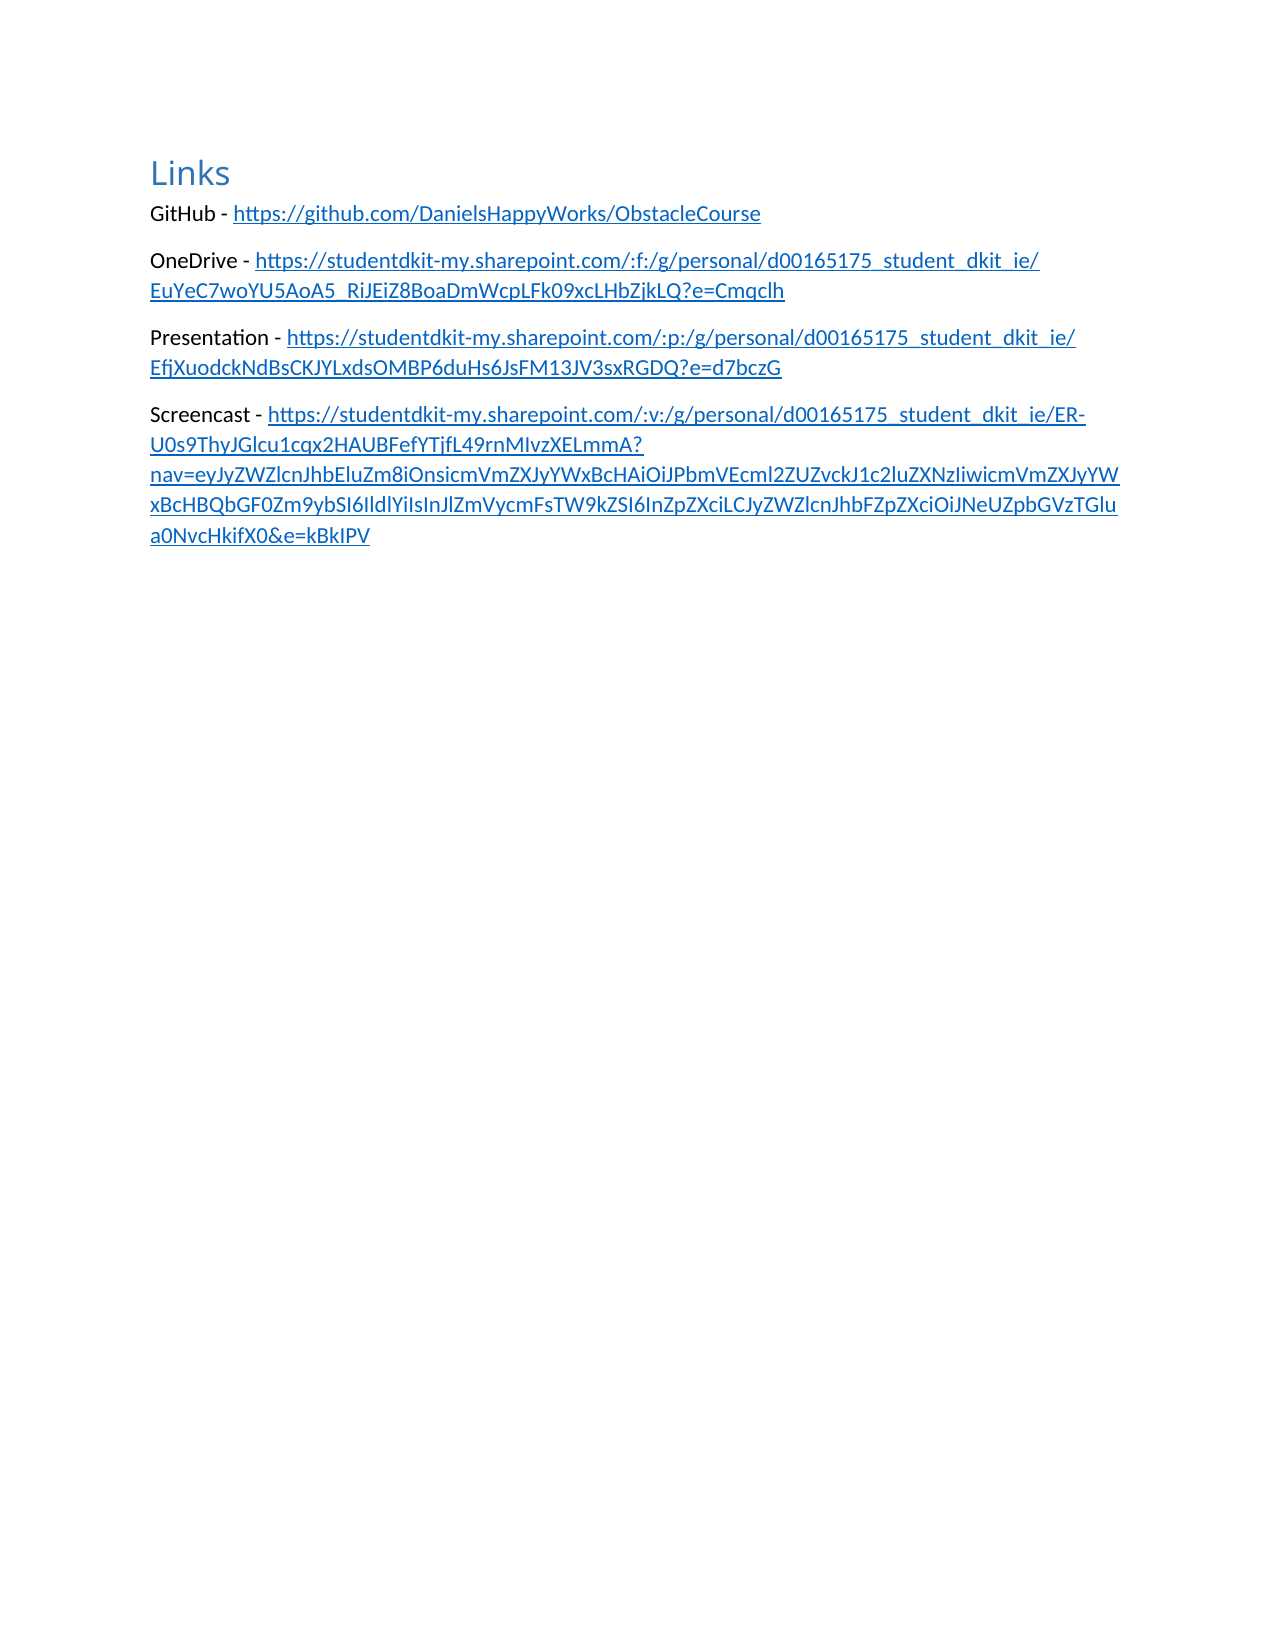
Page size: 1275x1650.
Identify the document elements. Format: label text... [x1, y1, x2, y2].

text Presentation - https://studentdkit-my.sharepoint.com/:p:/g/personal/d00165175_student_dkit_ie/EfjXuodckNdBsCKJYLxdsOMBP6duHs6JsFM13JV3sxRGDQ?e=d7bczG [150, 323, 1125, 381]
text Screencast - https://studentdkit-my.sharepoint.com/:v:/g/personal/d00165175_student_dkit_ie/ER-U0s9ThyJGlcu1cqx2HAUBFefYTjfL49rnMIvzXELmmA?nav=eyJyZWZlcnJhbEluZm8iOnsicmVmZXJyYWxBcHAiOiJPbmVEcml2ZUZvckJ1c2luZXNzIiwicmVmZXJyYWxBcHBQbGF0Zm9ybSI6IldlYiIsInJlZmVycmFsTW9kZSI6InZpZXciLCJyZWZlcnJhbFZpZXciOiJNeUZpbGVzTGlua0NvcHkifX0&e=kBkIPV [150, 400, 1125, 549]
text GitHub - https://github.com/DanielsHappyWorks/ObstacleCourse [150, 199, 1125, 227]
text OneDrive - https://studentdkit-my.sharepoint.com/:f:/g/personal/d00165175_student_dkit_ie/EuYeC7woYU5AoA5_RiJEiZ8BoaDmWcpLFk09xcLHbZjkLQ?e=Cmqclh [150, 246, 1125, 304]
subtitle Links [150, 150, 1125, 195]
